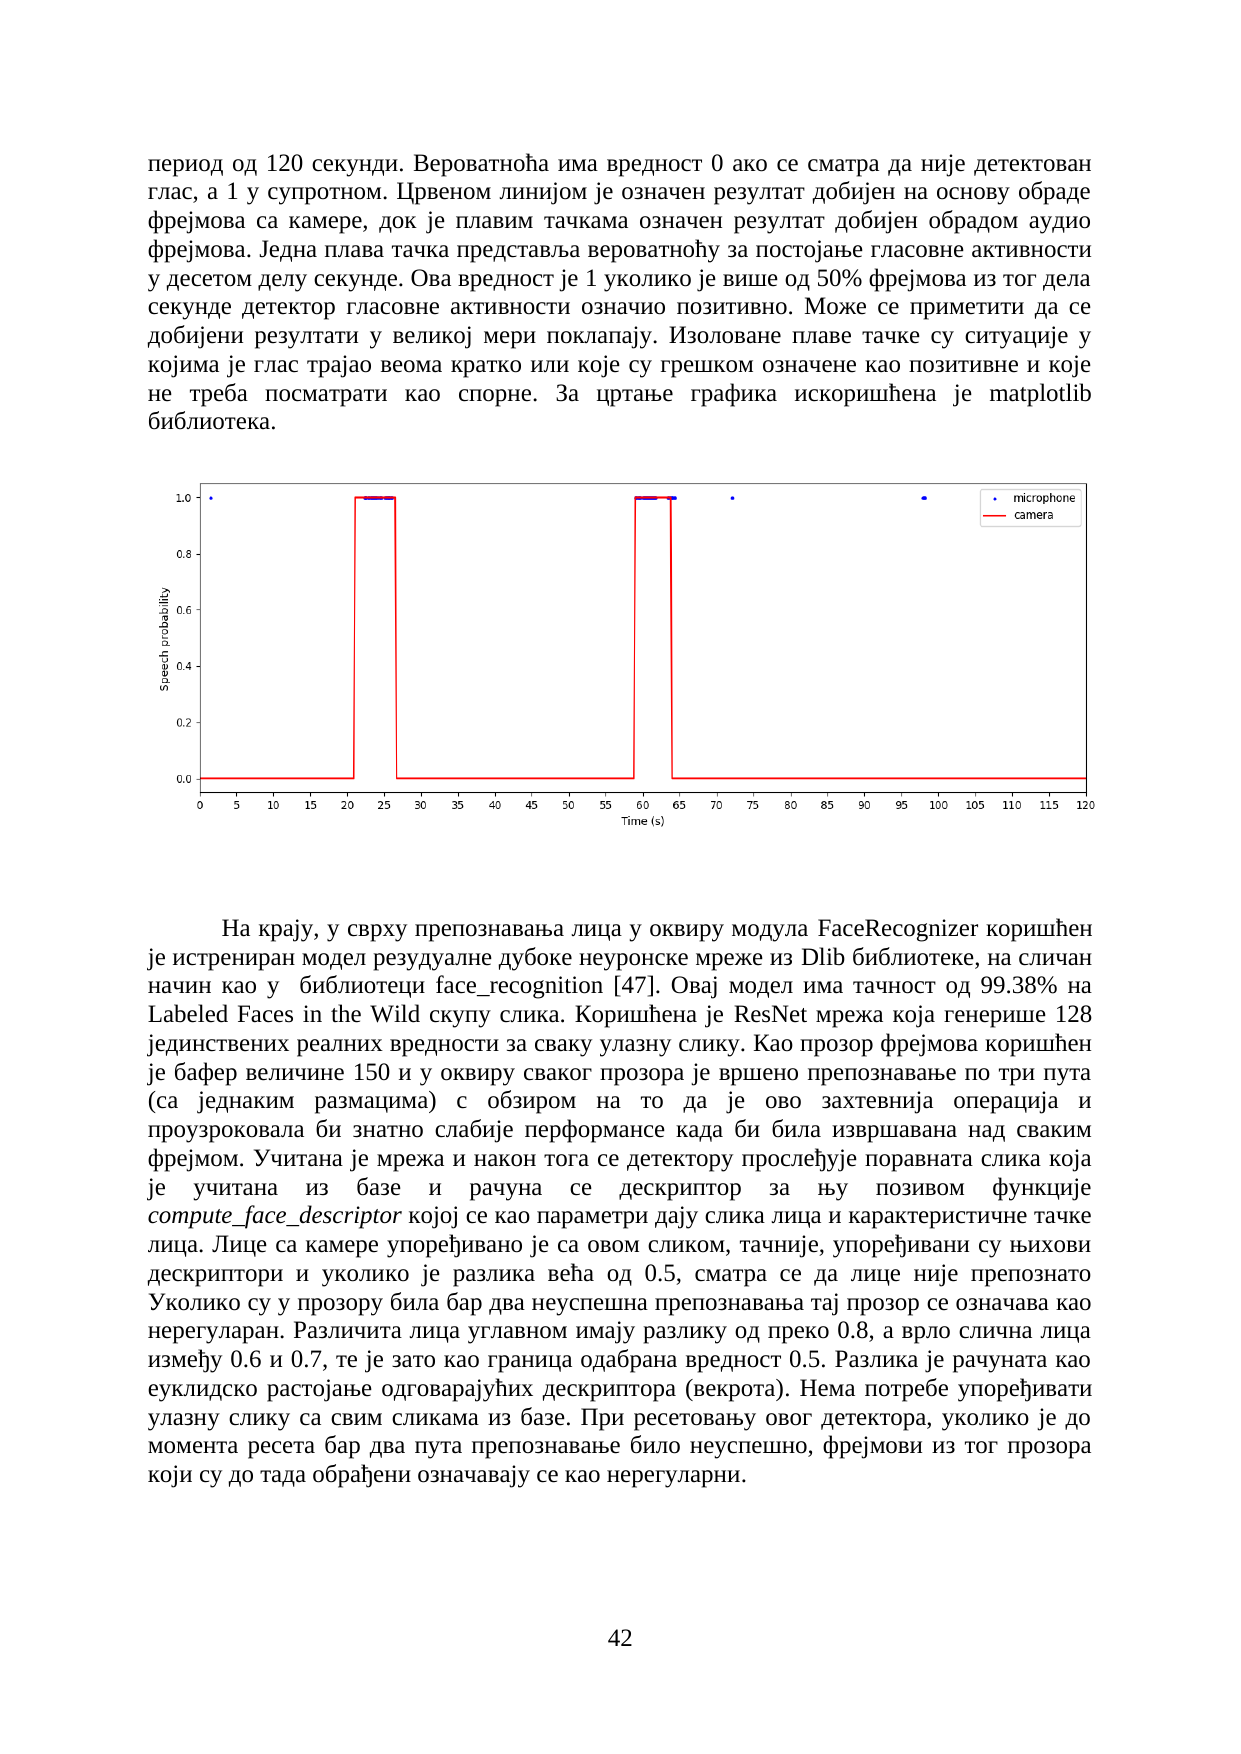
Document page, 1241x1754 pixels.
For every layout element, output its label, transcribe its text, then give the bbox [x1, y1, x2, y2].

text На крају, у сврху препознавања лица у оквиру модула FaceRecognizer коришћен је истрениран модел резудуалне дубоке неуронске мреже из Dlib библиотеке, на сличан начин као у библиотеци face_recognition [47]. Овај модел има тачност од 99.38% на Labeled Faces in the Wild скупу слика. Коришћена је ResNet мрежа која генерише 128 јединствених реалних вредности за сваку улазну слику. Као прозор фрејмова коришћен је бафер величине 150 и у оквиру сваког прозора је вршено препознавање по три пута (са једнаким размацима) с обзиром на то да је ово захтевнија операција и проузроковала би знатно слабије перформансе када би била извршавана над сваким фрејмом. Учитана је мрежа и након тога се детектору прослеђује поравната слика која је учитана из базе и рачуна се дескриптор за њу позивом функције compute_face_descriptor којој се као параметри дају слика лица и карактеристичне тачке лица. Лице са камере упоређивано је са овом сликом, тачније, упоређивани су њихови дескриптори и уколико је разлика већа од 0.5, сматра се да лице није препознато Уколико су у прозору била бар два неуспешна препознавања тај прозор се означава као нерегуларан. Различита лица углавном имају разлику од преко 0.8, а врло слична лица између 0.6 и 0.7, те је зато као граница одабрана вредност 0.5. Разлика је рачуната као еуклидско растојање одговарајућих дескриптора (векрота). Нема потребе упоређивати улазну слику са свим сликама из базе. При ресетовању овог детектора, уколико је до момента ресета бар два пута препознавање било неуспешно, фрејмови из тог прозора који су до тада обрађени означавају се као нерегуларни. [148, 913, 1093, 1488]
picture [57, 435, 1200, 836]
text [148, 148, 1093, 435]
